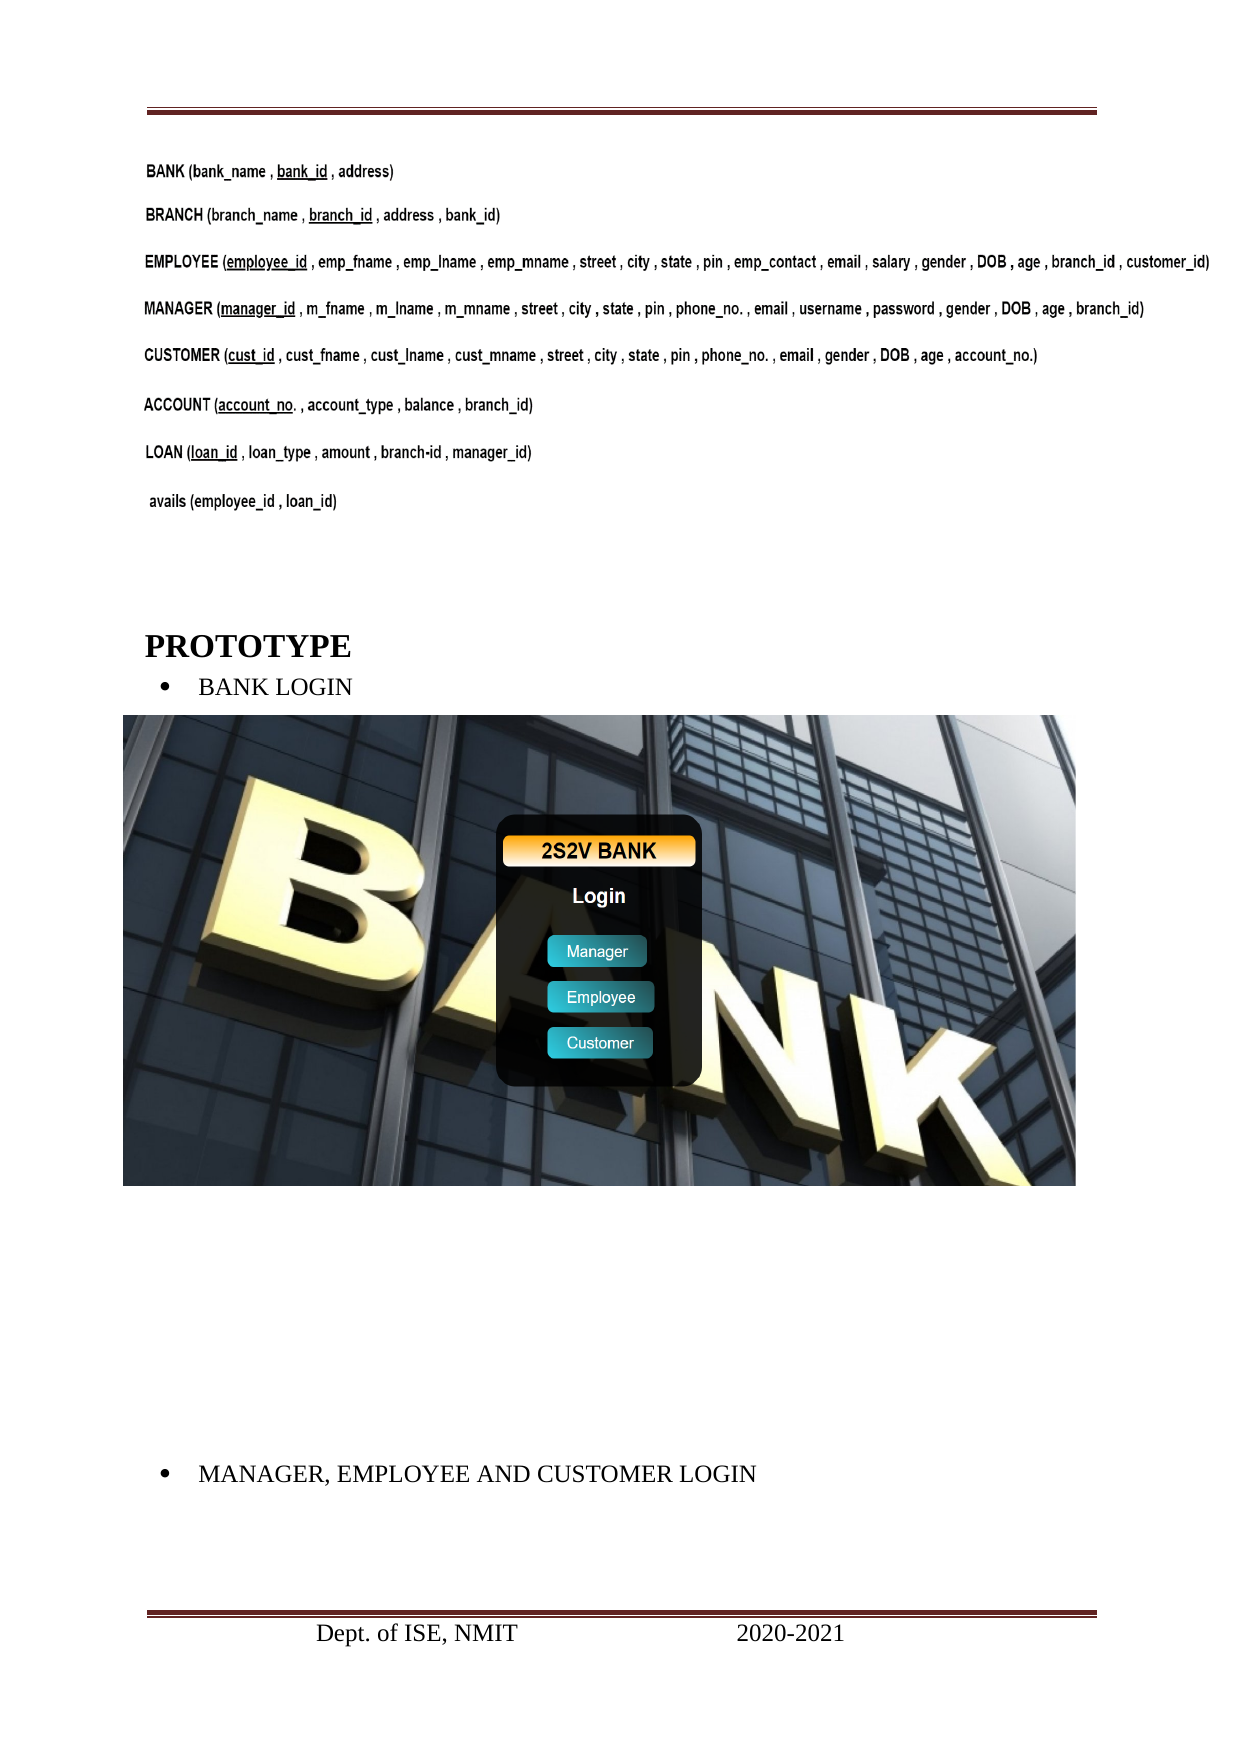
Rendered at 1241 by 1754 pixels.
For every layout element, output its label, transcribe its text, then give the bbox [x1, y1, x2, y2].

list BANK LOGIN [161, 672, 1130, 701]
picture [123, 151, 1213, 526]
list MANAGER, EMPLOYEE AND CUSTOMER LOGIN [161, 1459, 1130, 1488]
subtitle PROTOTYPE [143, 626, 1098, 664]
picture [123, 715, 1076, 1186]
